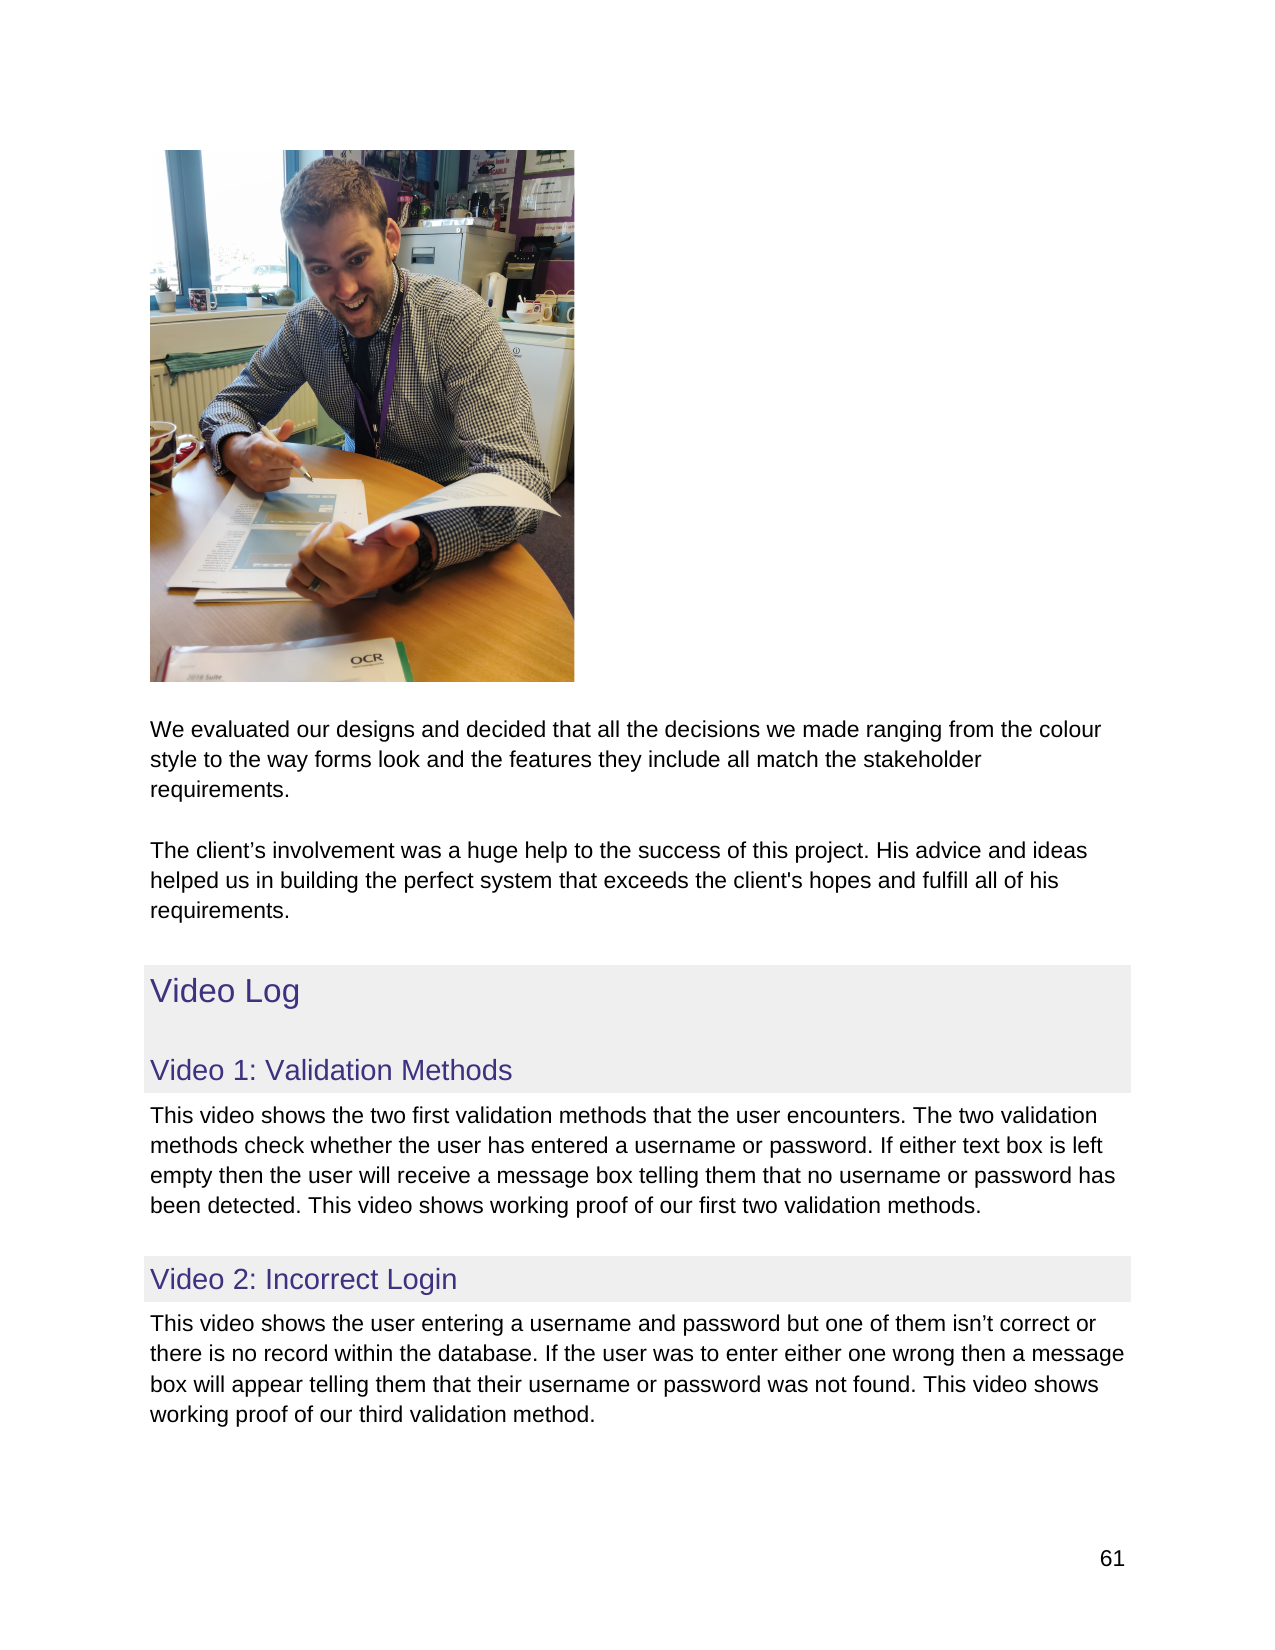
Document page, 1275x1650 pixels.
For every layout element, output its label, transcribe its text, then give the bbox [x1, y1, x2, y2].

subtitle Video 1: Validation Methods [146, 1049, 1129, 1091]
text This video shows the two first validation methods that the user encounters. The two validation methods check whether the user has entered a username or password. If either text box is left empty then the user will receive a message box telling them that no username or password has been detected. This video shows working proof of our first two validation methods. [150, 1102, 1125, 1218]
text This video shows the user entering a username and password but one of them isn’t correct or there is no record within the database. If the user was to enter either one wrong then a message box will appear telling them that their username or password was not found. This video shows working proof of our third validation method. [150, 1310, 1125, 1427]
subtitle Video Log [146, 967, 1129, 1014]
text The client’s involvement was a huge help to the success of this project. His advice and ideas helped us in building the perfect system that exceeds the client's hopes and fulfill all of his requirements. [150, 837, 1125, 924]
picture [150, 150, 575, 682]
subtitle Video 2: Incorrect Login [146, 1258, 1129, 1300]
text We evaluated our designs and decided that all the decisions we made ranging from the colour style to the way forms look and the features they include all match the stakeholder requirements. [150, 716, 1125, 803]
